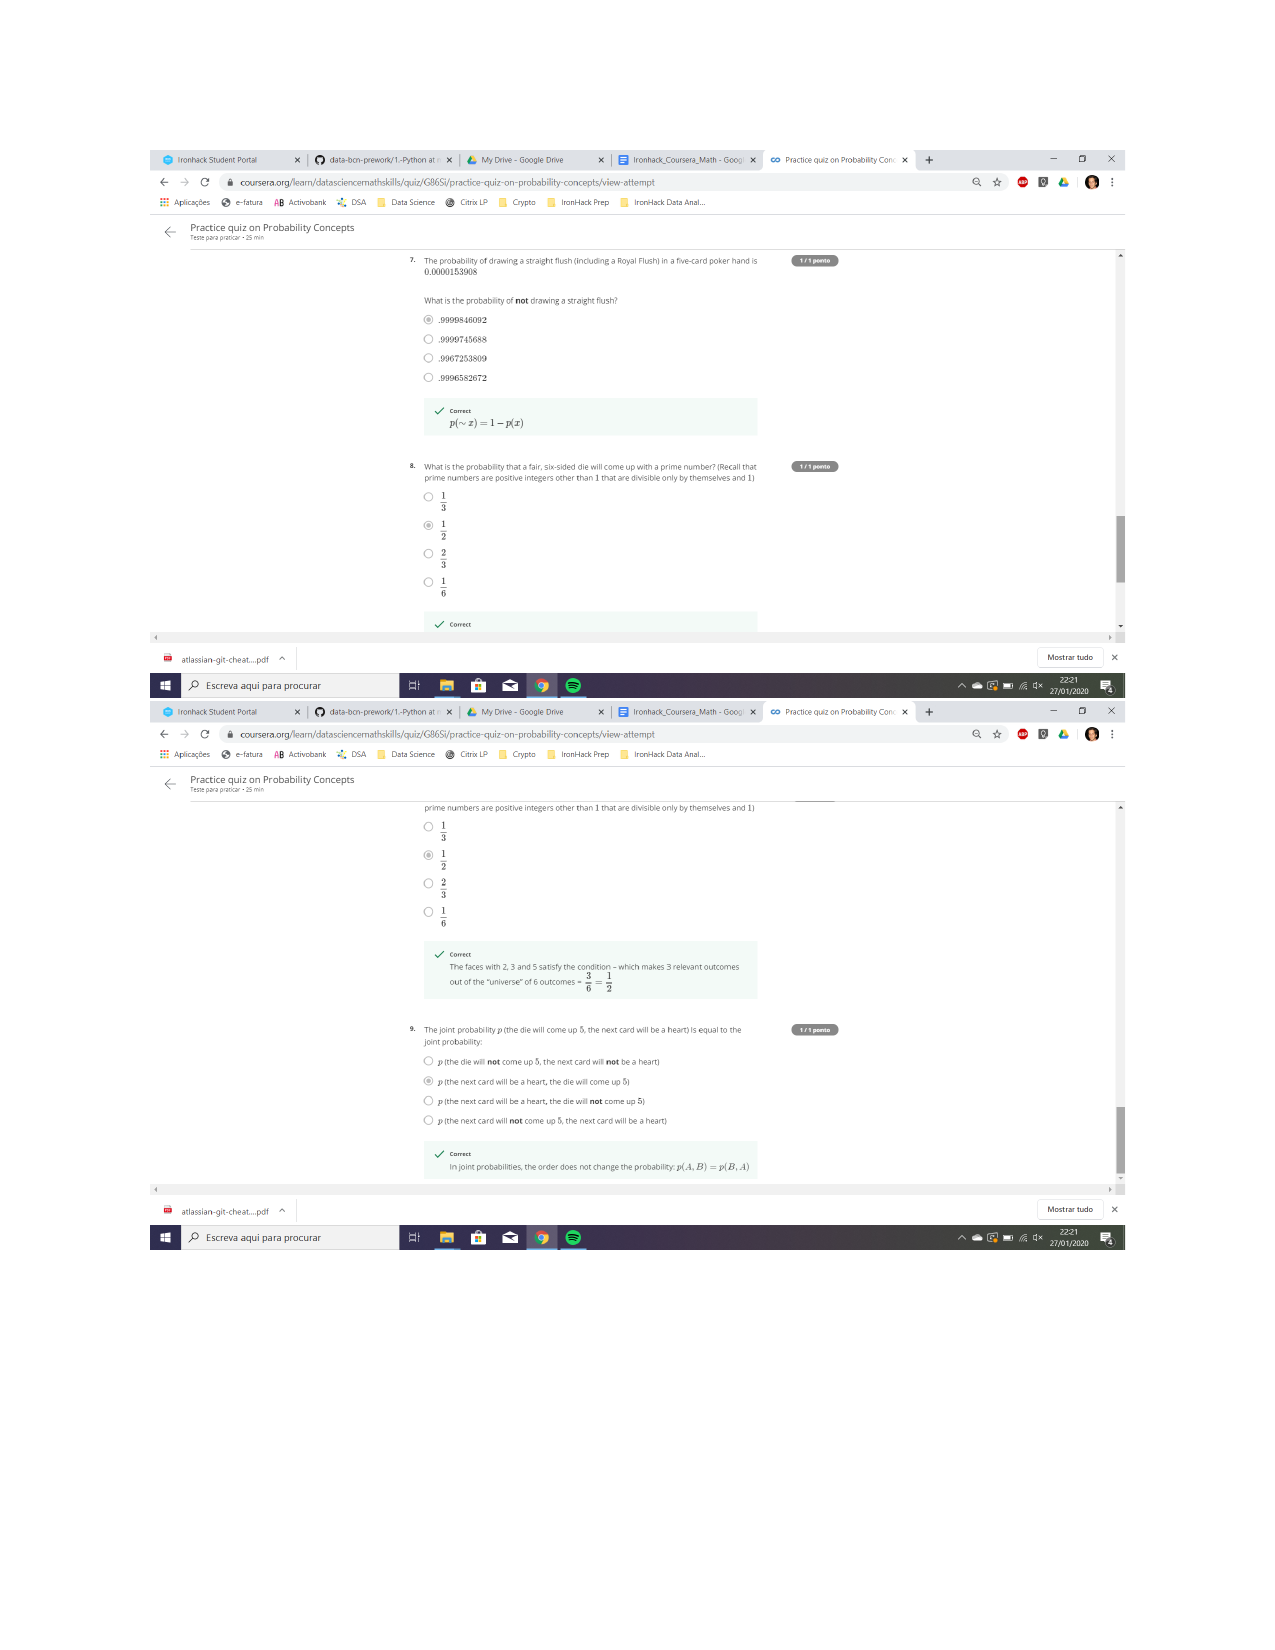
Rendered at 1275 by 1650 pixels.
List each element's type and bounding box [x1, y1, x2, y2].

picture [150, 701, 1125, 1250]
picture [150, 150, 1125, 698]
